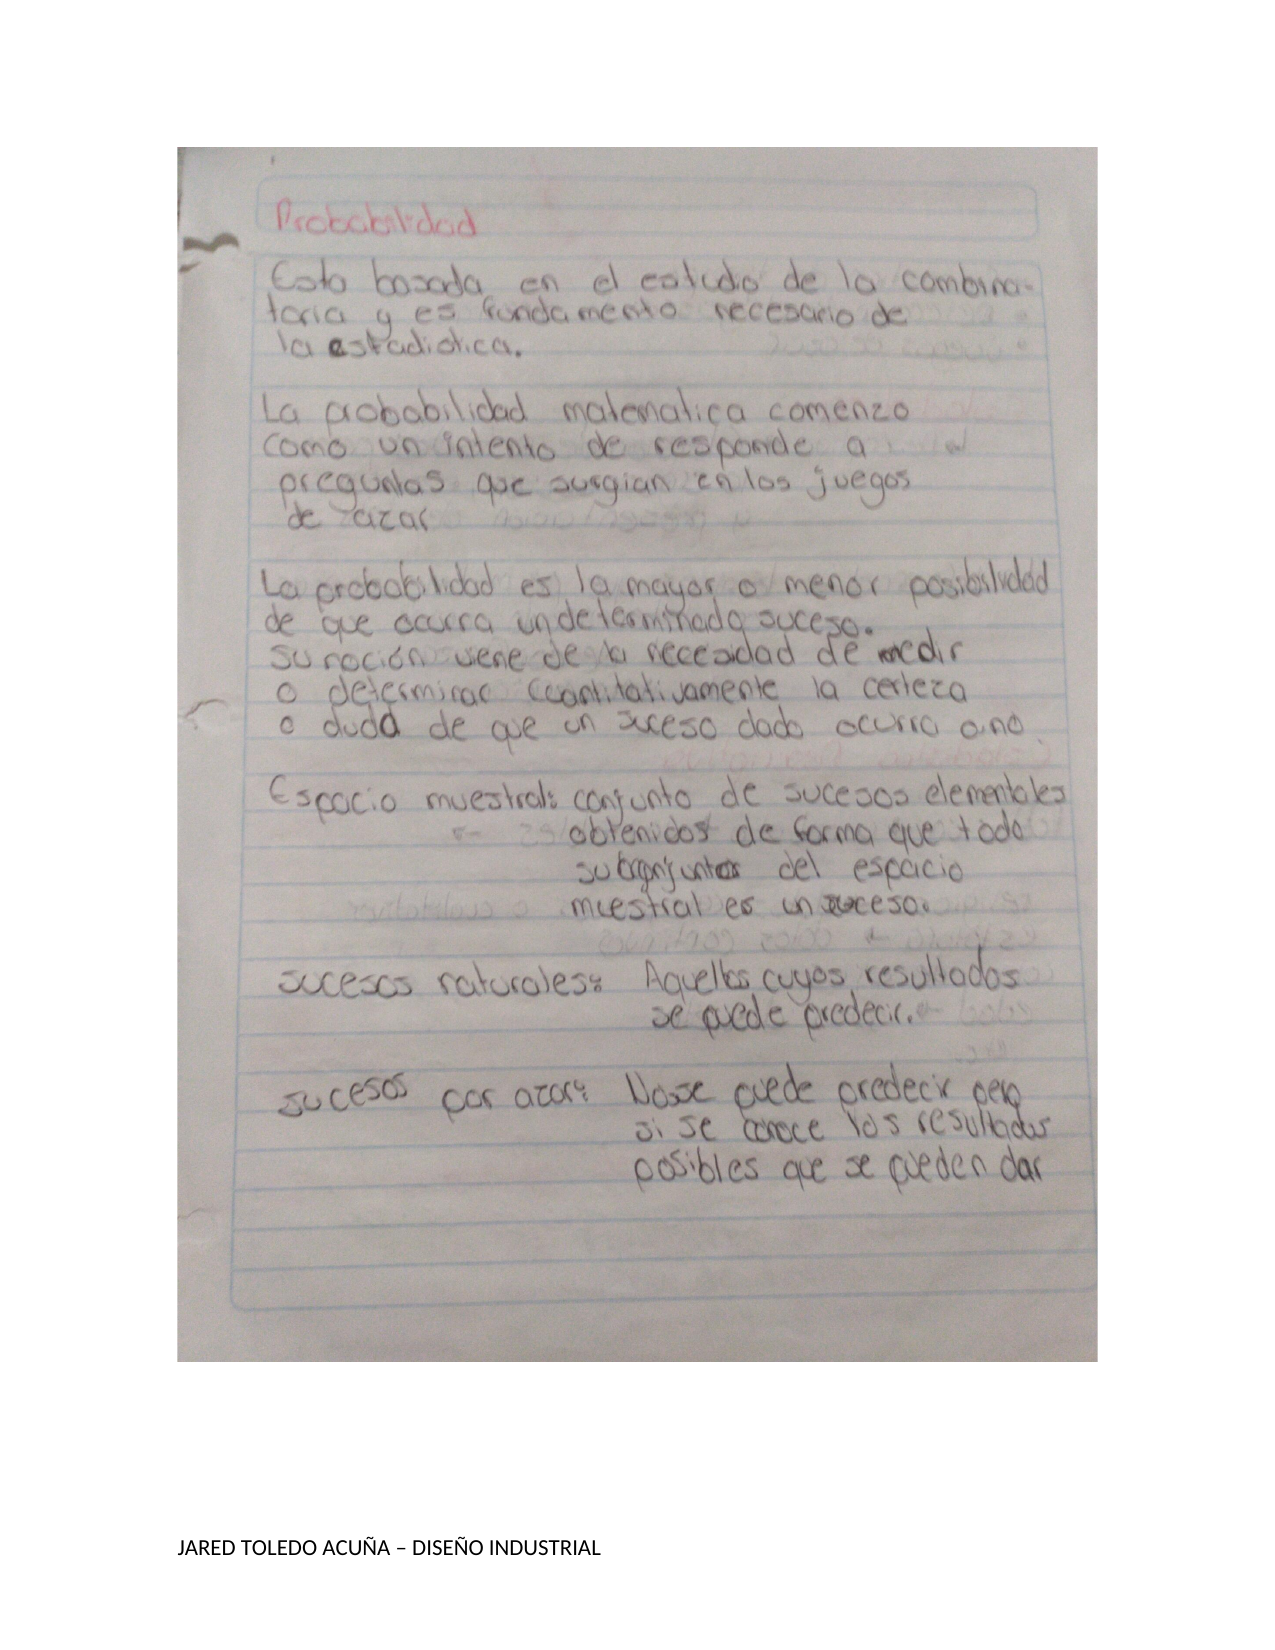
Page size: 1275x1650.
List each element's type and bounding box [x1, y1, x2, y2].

picture [177, 147, 1098, 1362]
